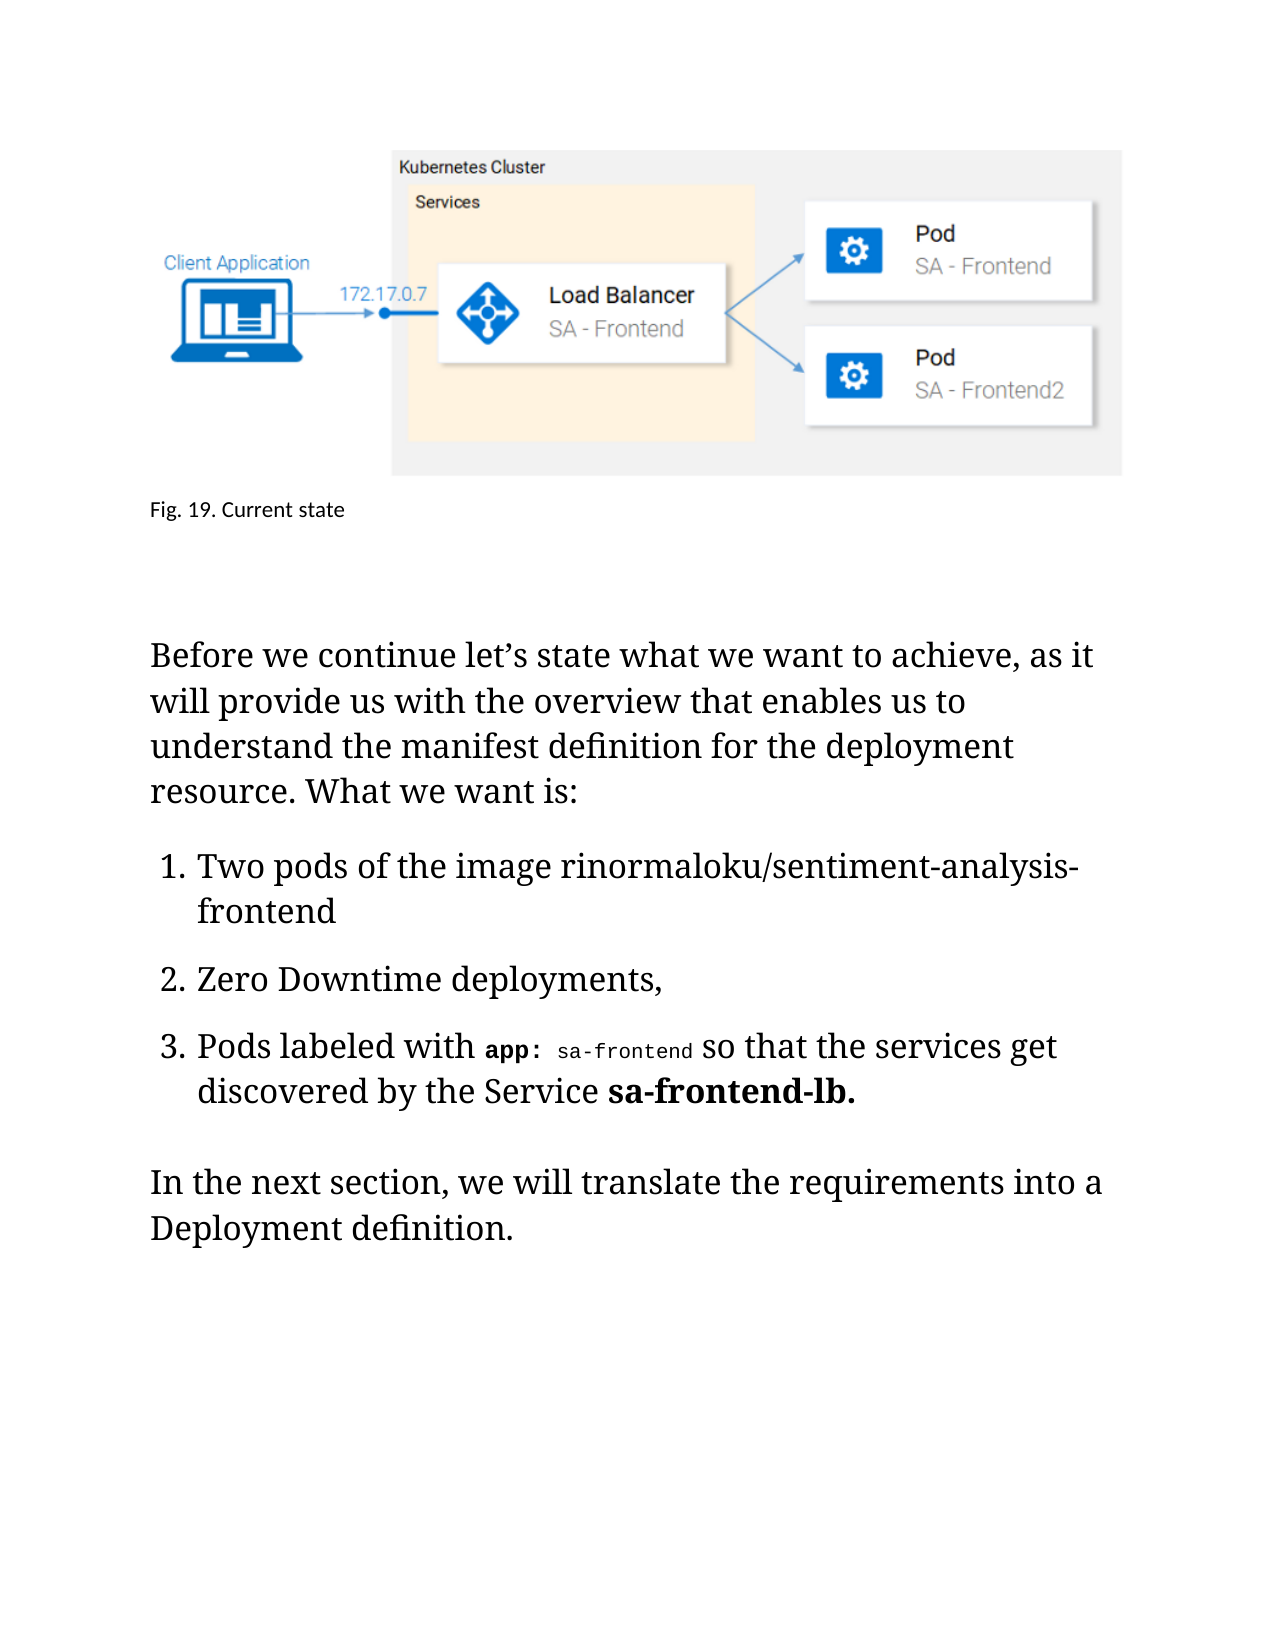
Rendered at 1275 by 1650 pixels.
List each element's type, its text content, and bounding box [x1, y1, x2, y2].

list Zero Downtime deployments, [159, 956, 1125, 1001]
text Before we continue let’s state what we want to achieve, as it will provide us with the overview that enables us to understand the manifest definition for the deployment resource. What we want is: [150, 632, 1125, 814]
text In the next section, we will translate the requirements into a Deployment definition. [150, 1159, 1125, 1250]
picture [150, 150, 1125, 477]
list Pods labeled with app: sa-frontend so that the services get discovered by the Service sa-frontend-lb. [159, 1023, 1125, 1114]
text Fig. 19. Current state [150, 496, 1125, 523]
list Two pods of the image rinormaloku/sentiment-analysis-frontend [159, 843, 1125, 934]
